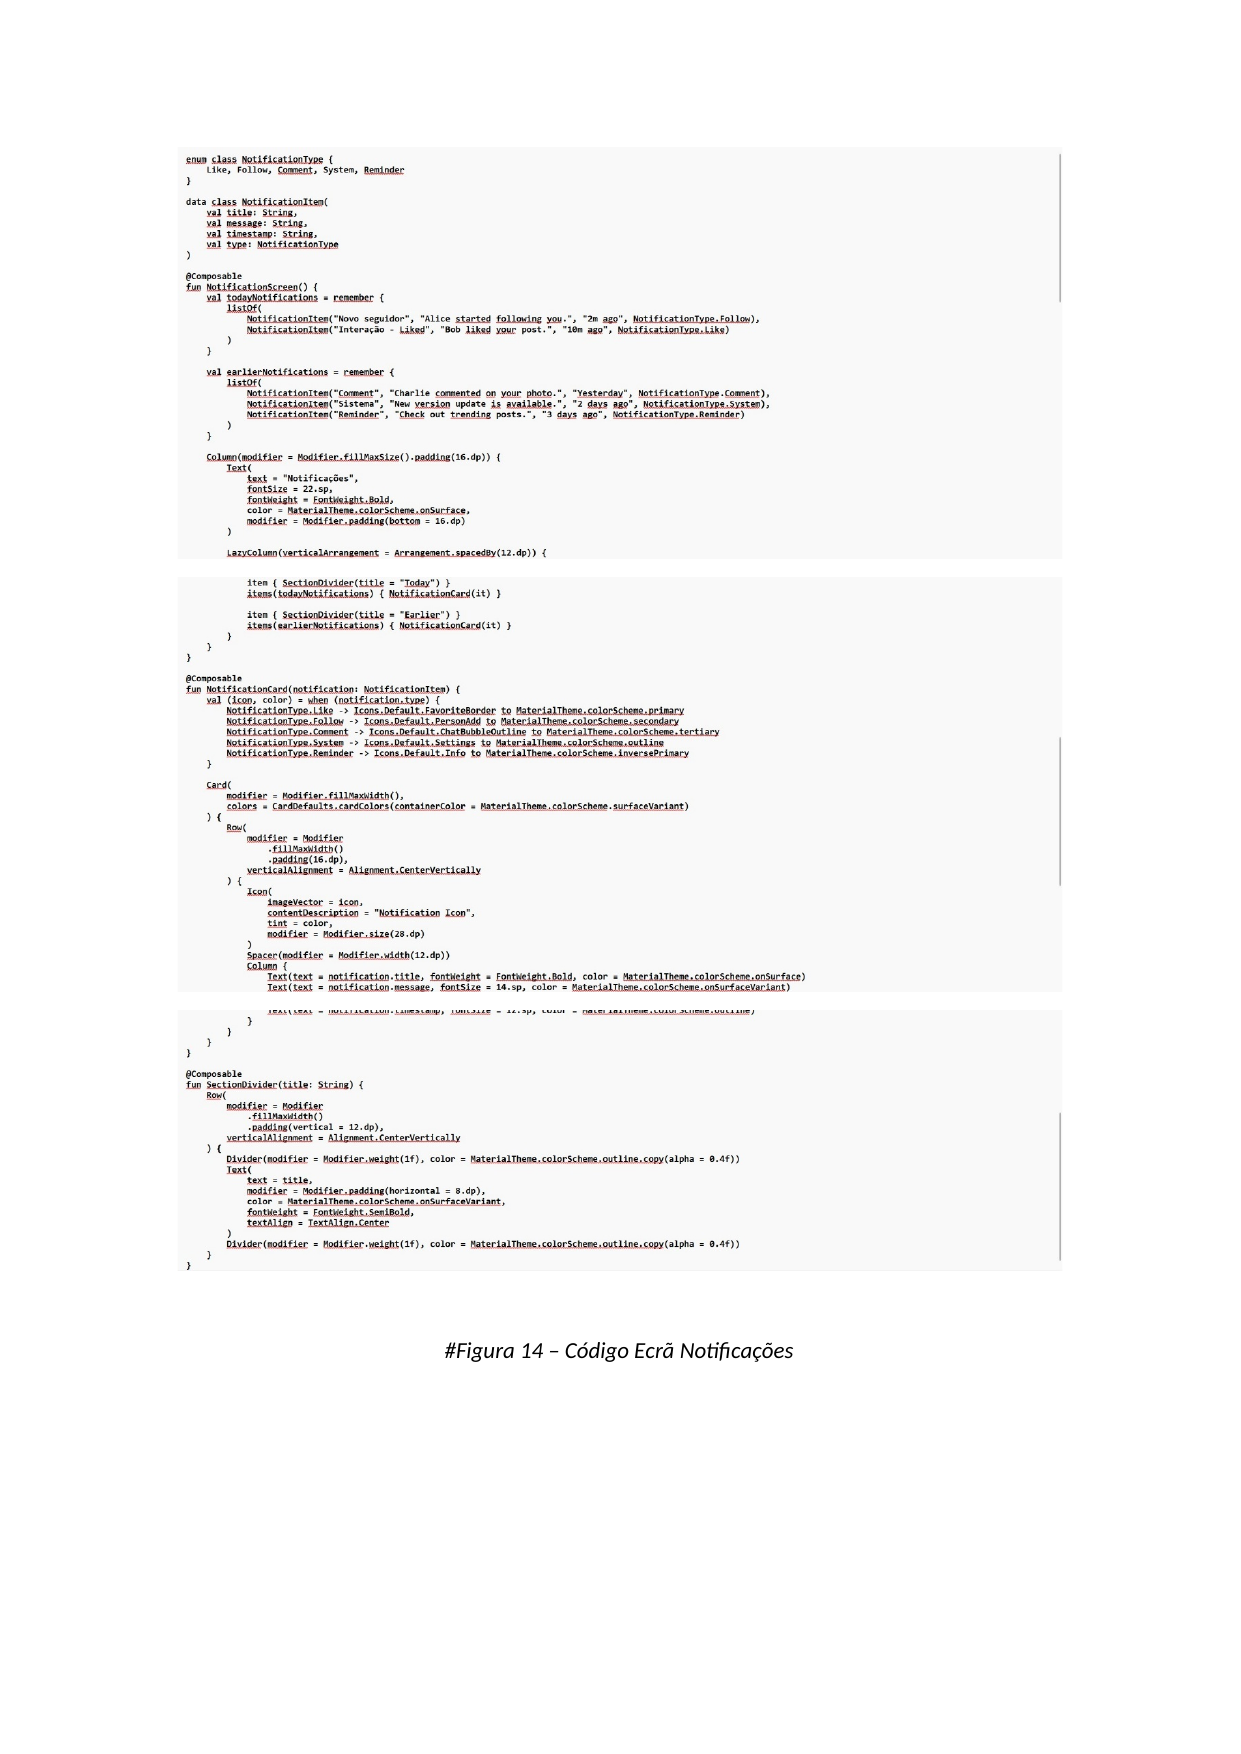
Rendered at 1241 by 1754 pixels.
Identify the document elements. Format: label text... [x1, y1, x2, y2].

text #Figura 14 – Código Ecrã Notificações [177, 1336, 1063, 1364]
picture [177, 1010, 1063, 1271]
picture [177, 147, 1063, 559]
picture [177, 577, 1063, 992]
